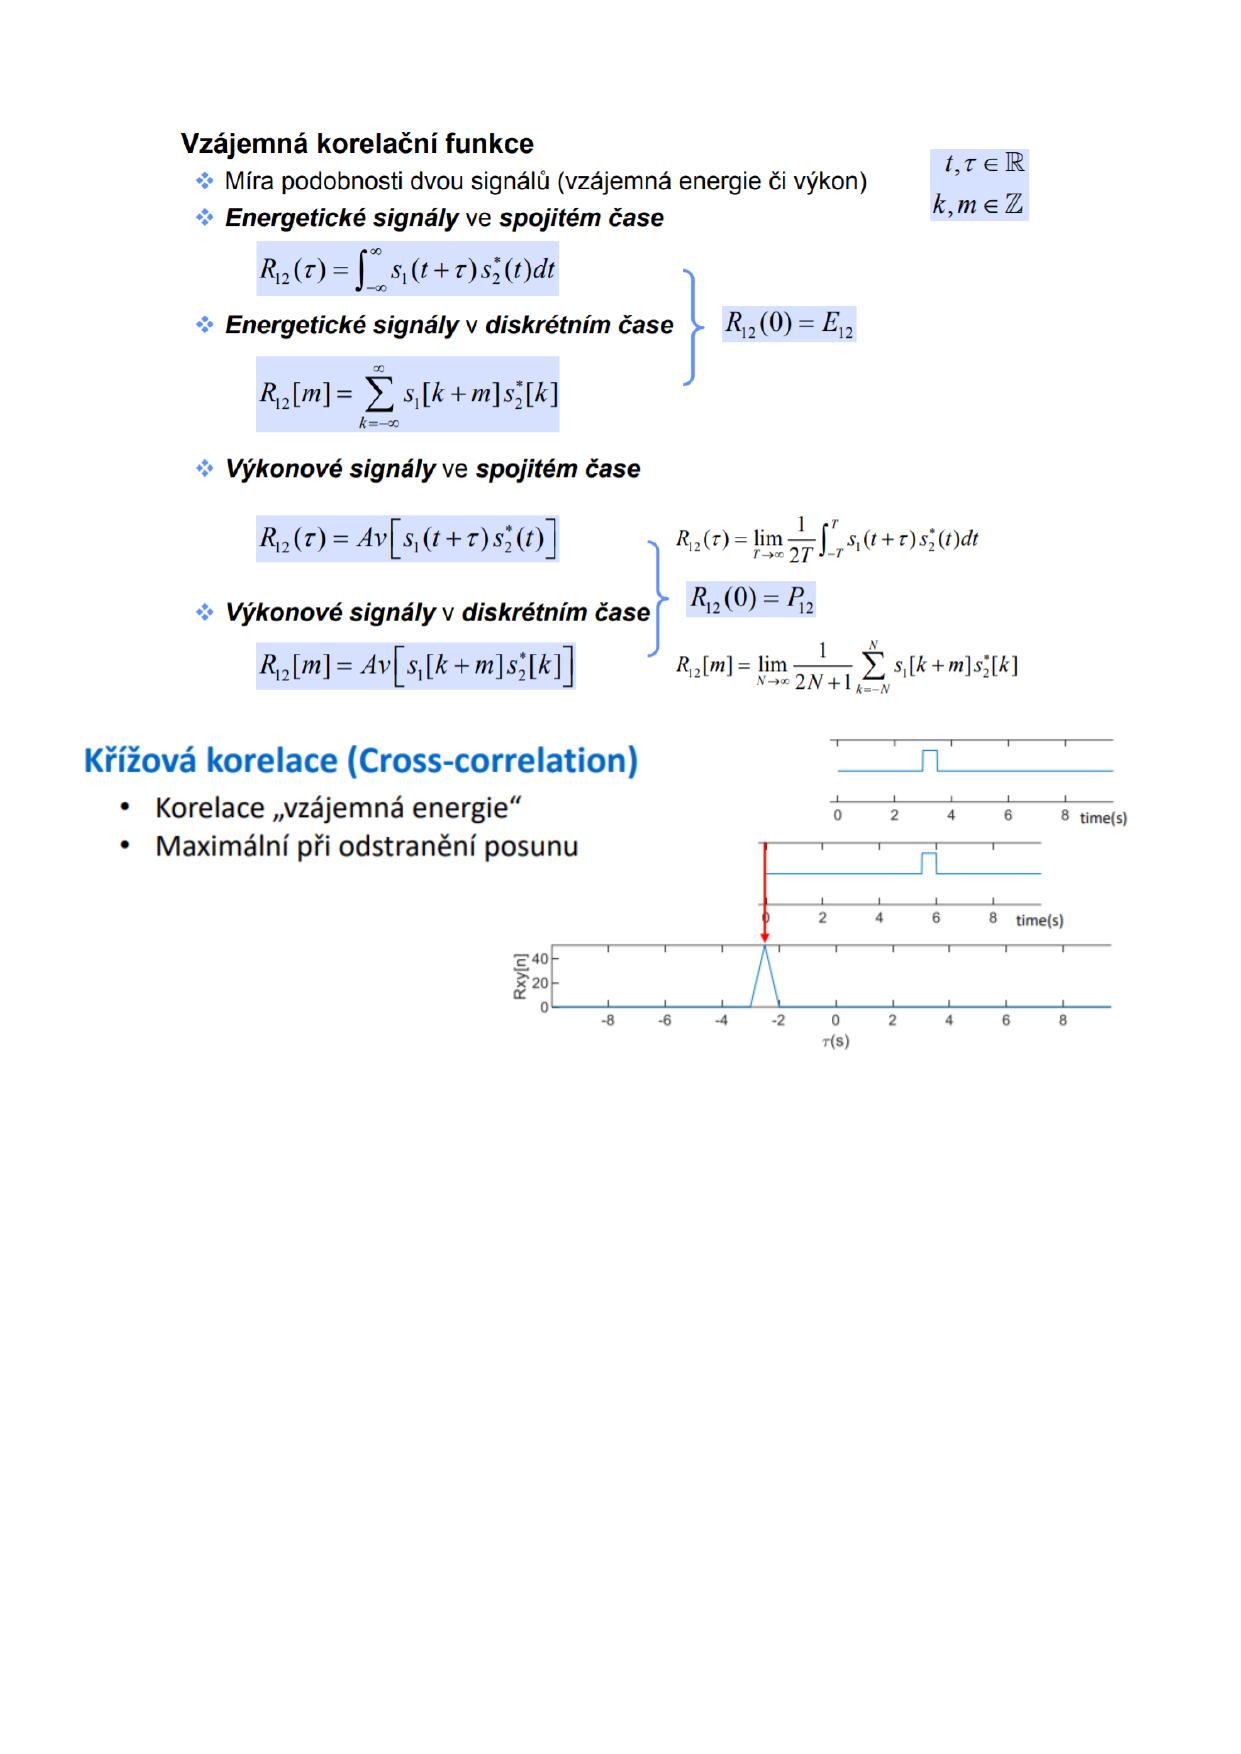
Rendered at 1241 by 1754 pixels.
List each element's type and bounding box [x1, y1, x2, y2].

picture [169, 120, 1071, 704]
picture [75, 722, 1166, 1058]
